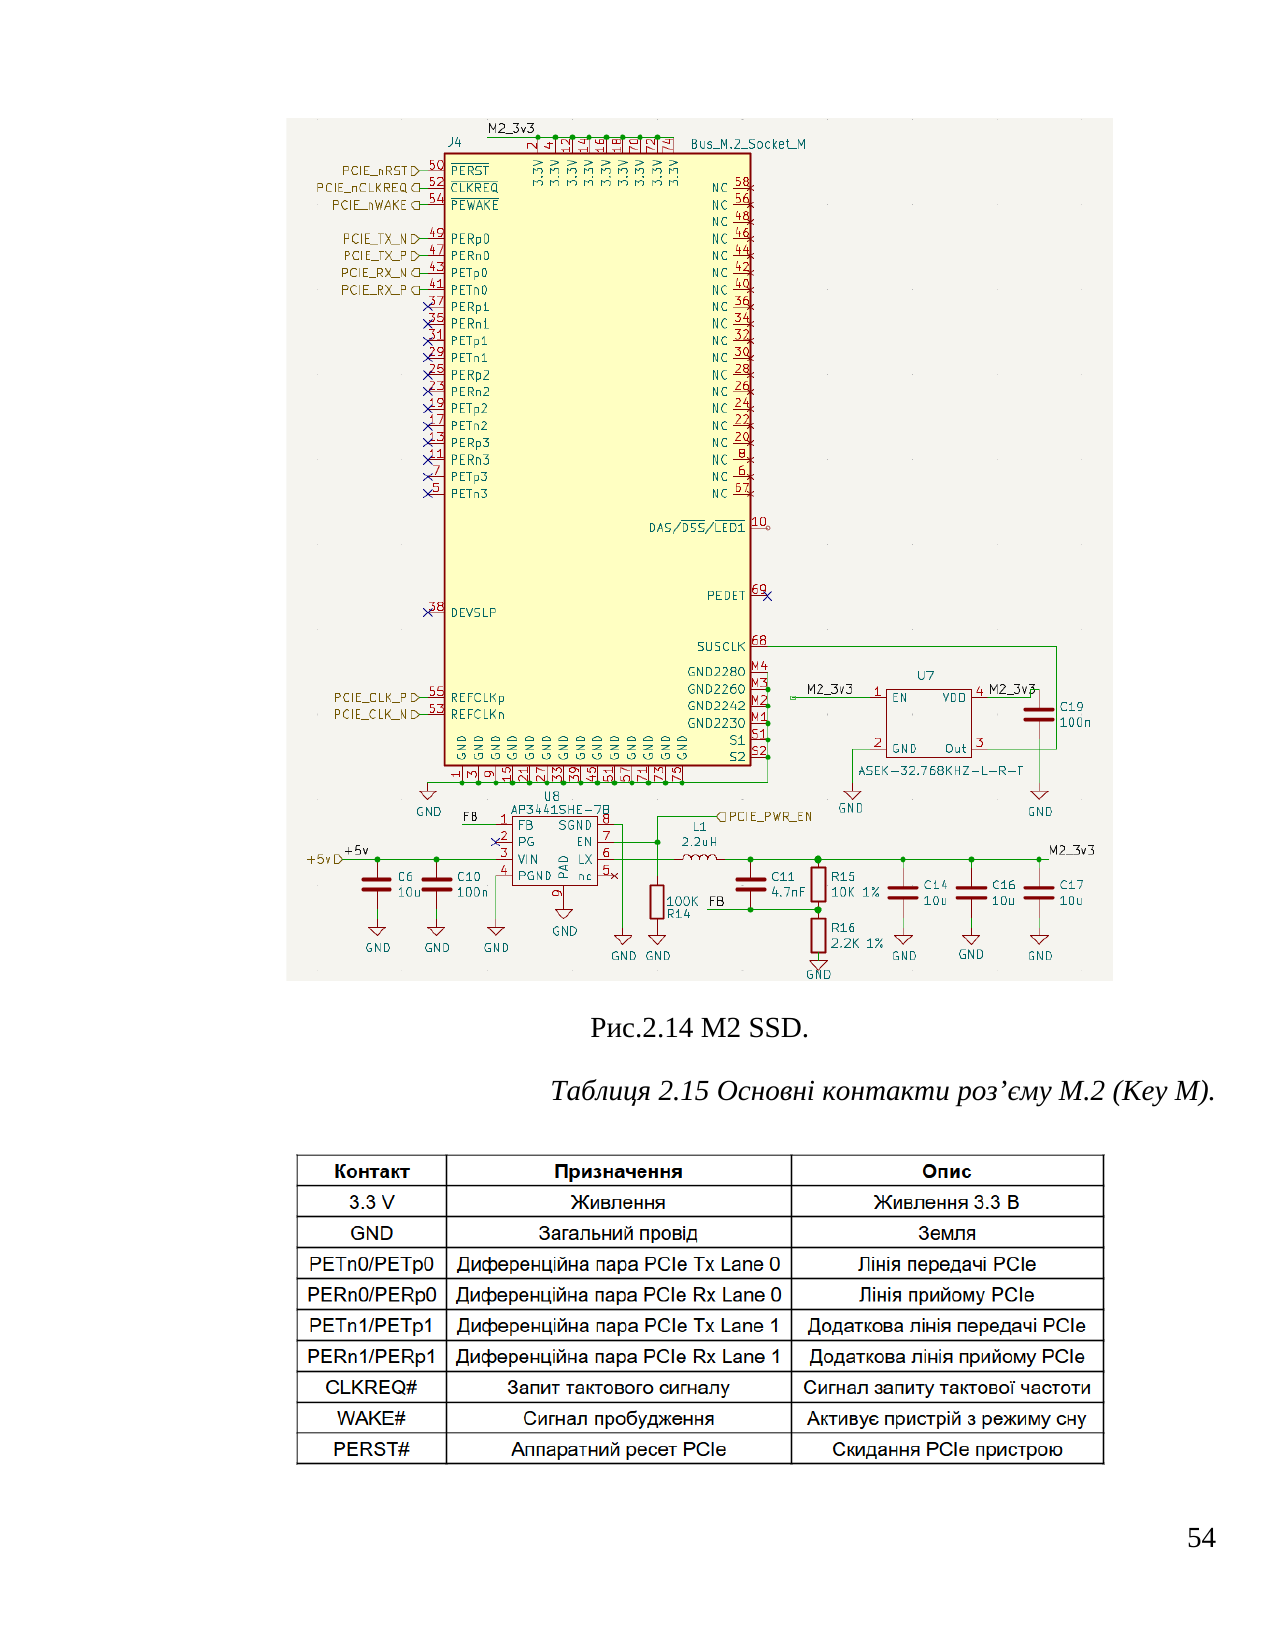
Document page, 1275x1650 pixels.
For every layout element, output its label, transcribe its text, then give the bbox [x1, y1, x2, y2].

picture [286, 118, 1113, 981]
picture [283, 1141, 1110, 1476]
text Таблиця 2.15 Основні контакти роз’єму M.2 (Key M). [118, 1073, 1216, 1106]
text Рис.2.14 M2 SSD. [118, 1010, 1216, 1043]
